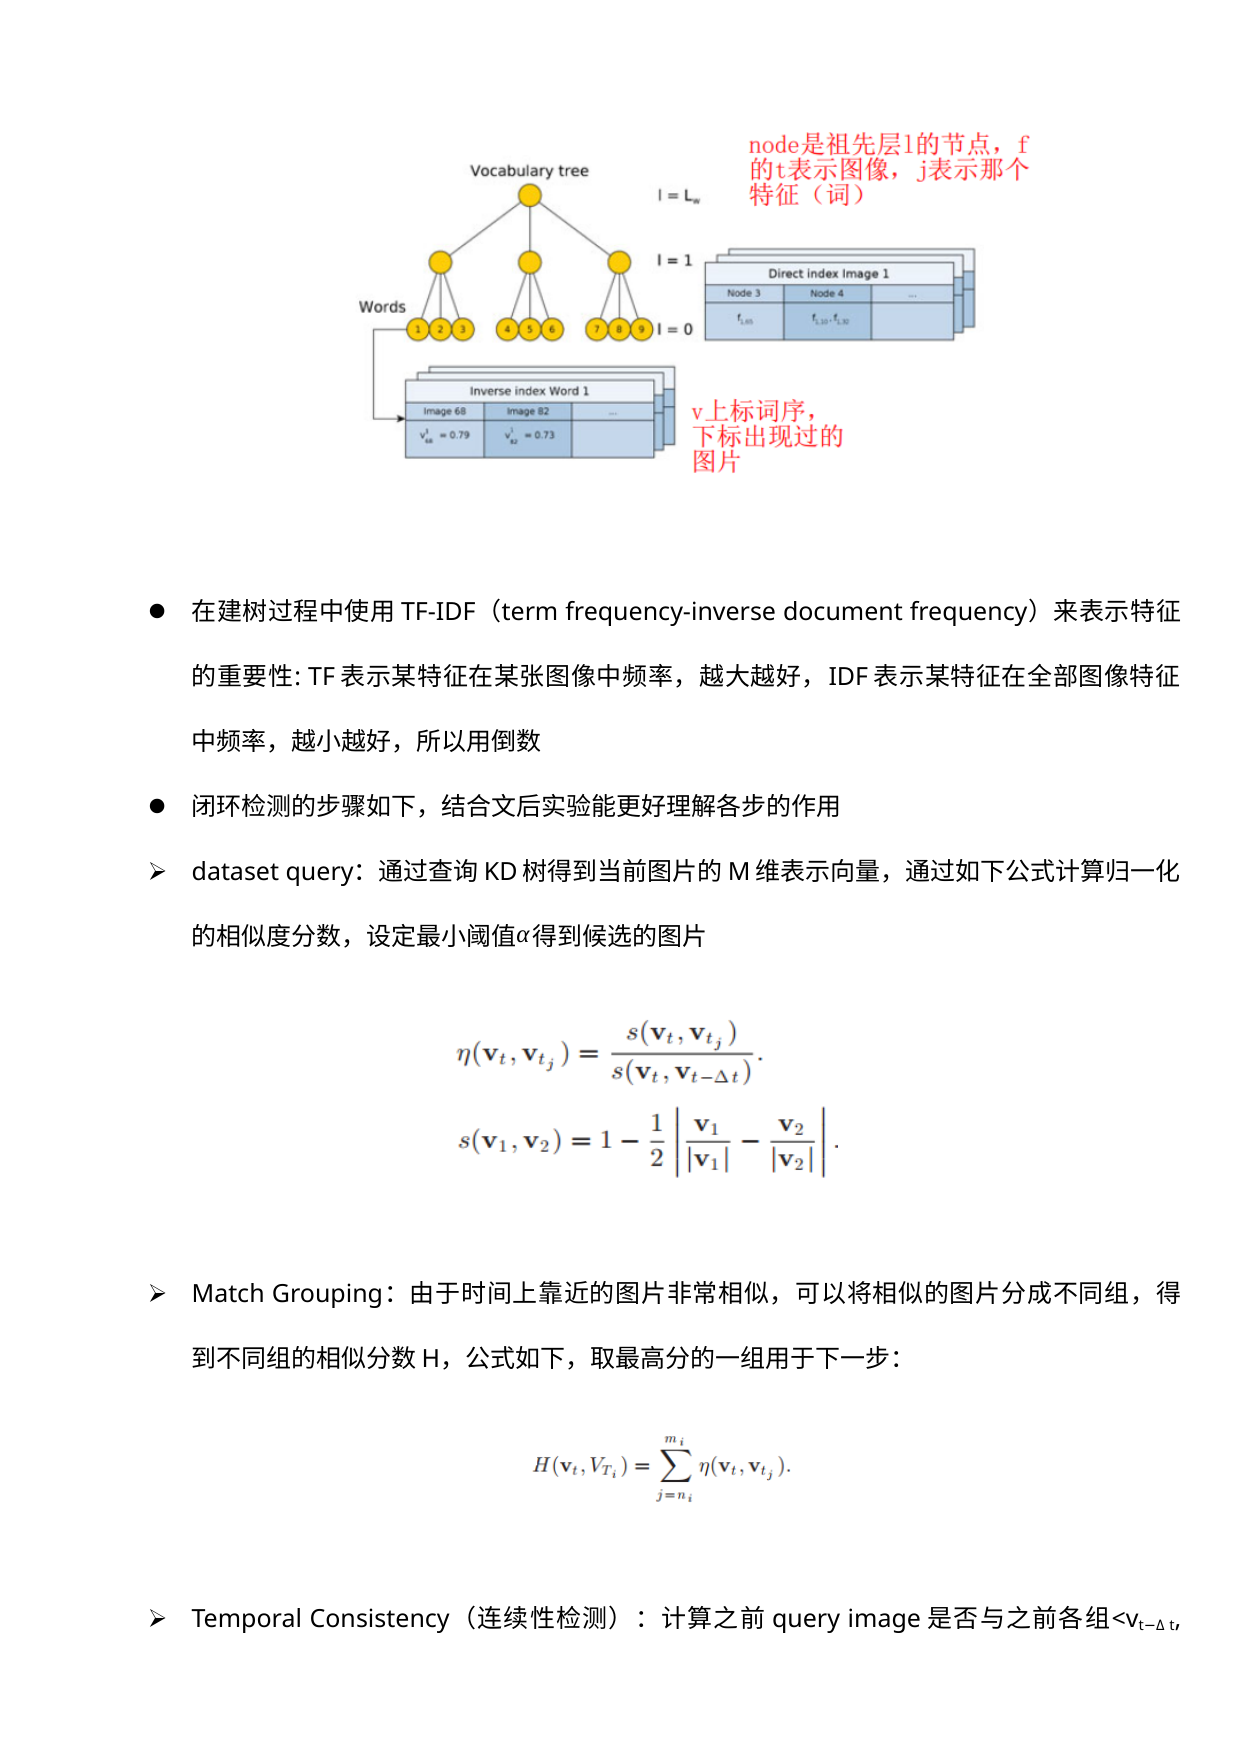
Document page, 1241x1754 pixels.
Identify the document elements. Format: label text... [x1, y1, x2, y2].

picture [432, 1015, 772, 1093]
picture [444, 1100, 838, 1183]
list 闭环检测的步骤如下，结合文后实验能更好理解各步的作用 [148, 772, 1181, 837]
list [148, 1584, 1181, 1649]
picture [350, 122, 1046, 482]
picture [529, 1432, 794, 1506]
list dataset query：通过查询KD树得到当前图片的M维表示向量，通过如下公式计算归一化的相似度分数，设定最小阈值得到候选的图片 [148, 837, 1181, 967]
list Match Grouping：由于时间上靠近的图片非常相似，可以将相似的图片分成不同组，得到不同组的相似分数H，公式如下，取最高分的一组用于下一步： [148, 1259, 1181, 1389]
list 在建树过程中使用TF-IDF（term frequency-inverse document frequency）来表示特征的重要性: TF表示某特征在某张图像中频率，越大越好，IDF表示某特征在全部图像特征中频率，越小越好，所以用倒数 [148, 577, 1181, 772]
